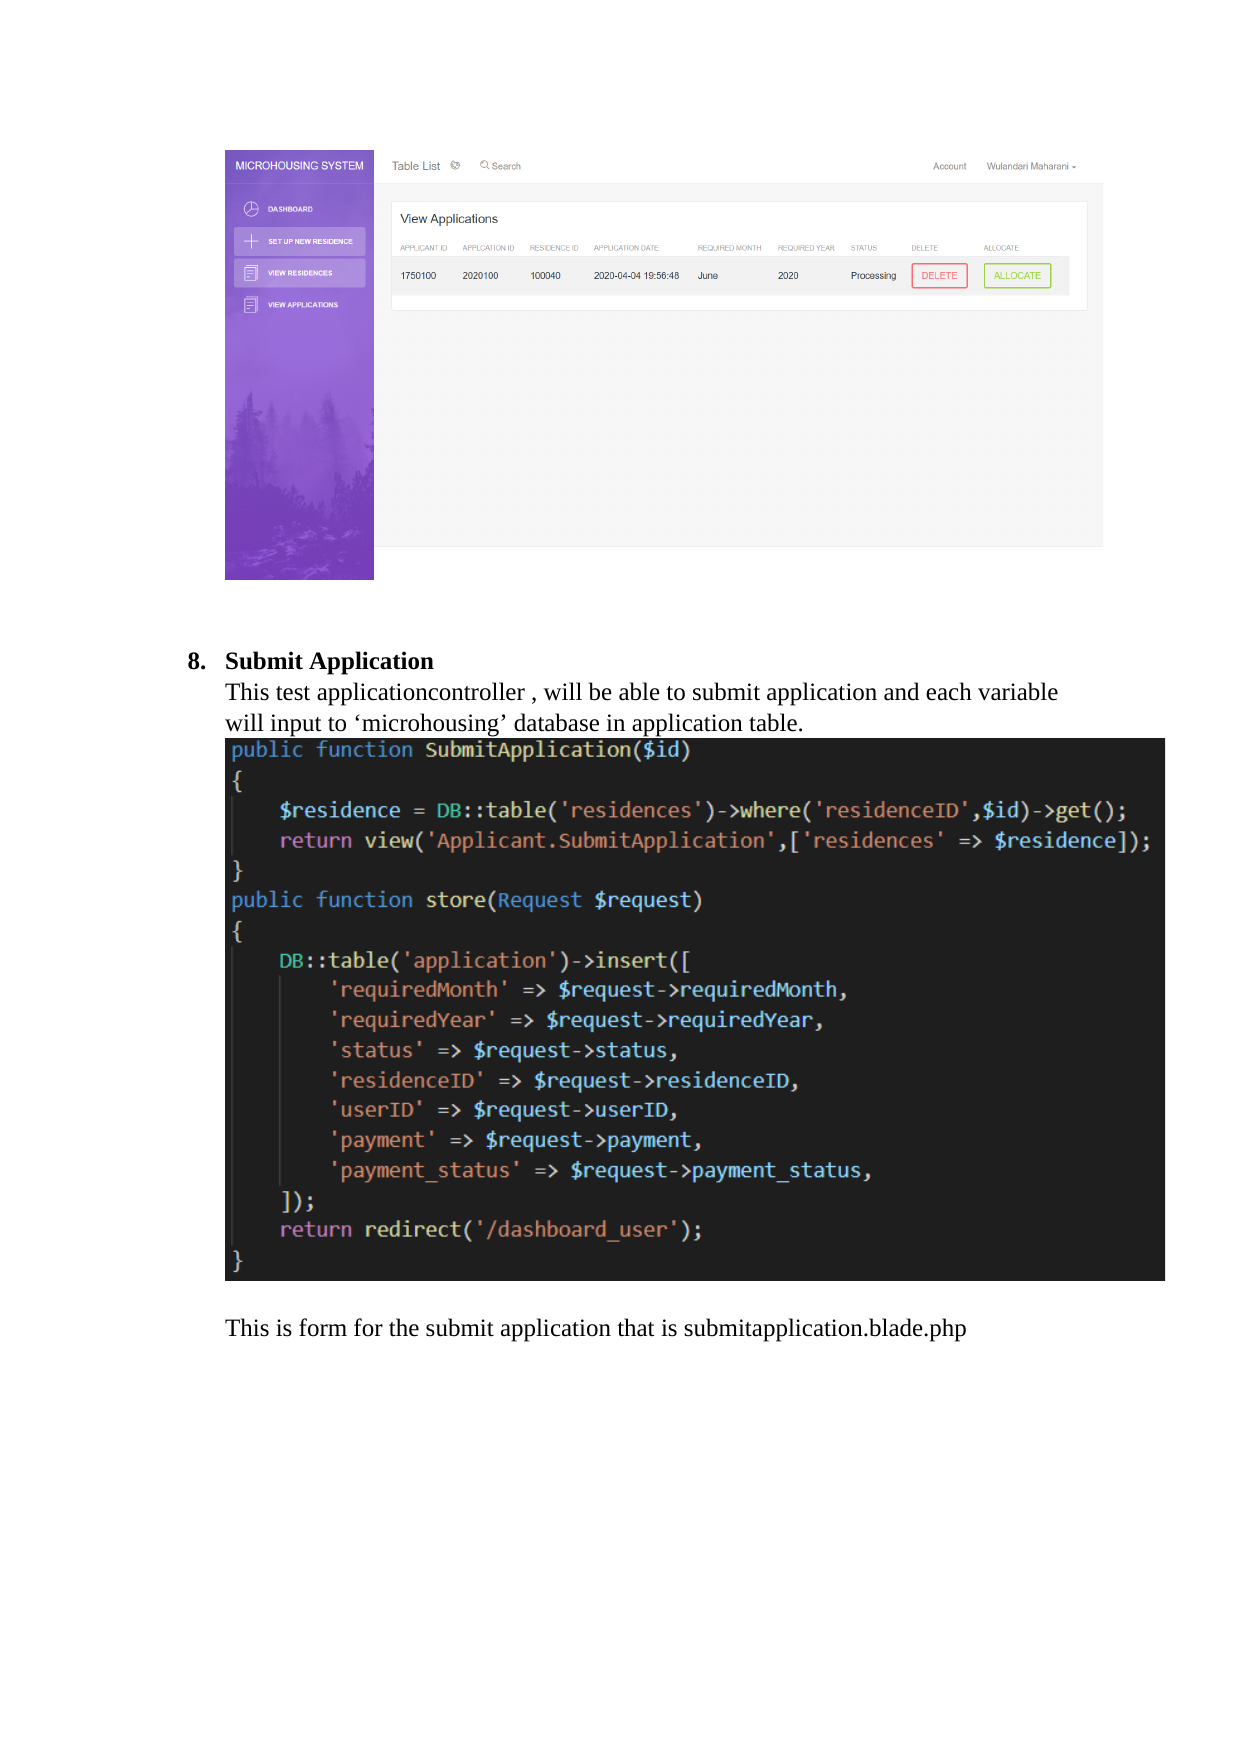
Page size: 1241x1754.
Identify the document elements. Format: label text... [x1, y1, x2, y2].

picture [225, 738, 1166, 1281]
list This test applicationcontroller , will be able to submit application and each variable will input to ‘microhousing’ database in application table. [225, 677, 1090, 737]
list This is form for the submit application that is submitapplication.blade.php [225, 1313, 1090, 1342]
list Submit Application [187, 646, 1090, 674]
picture [225, 150, 1104, 580]
